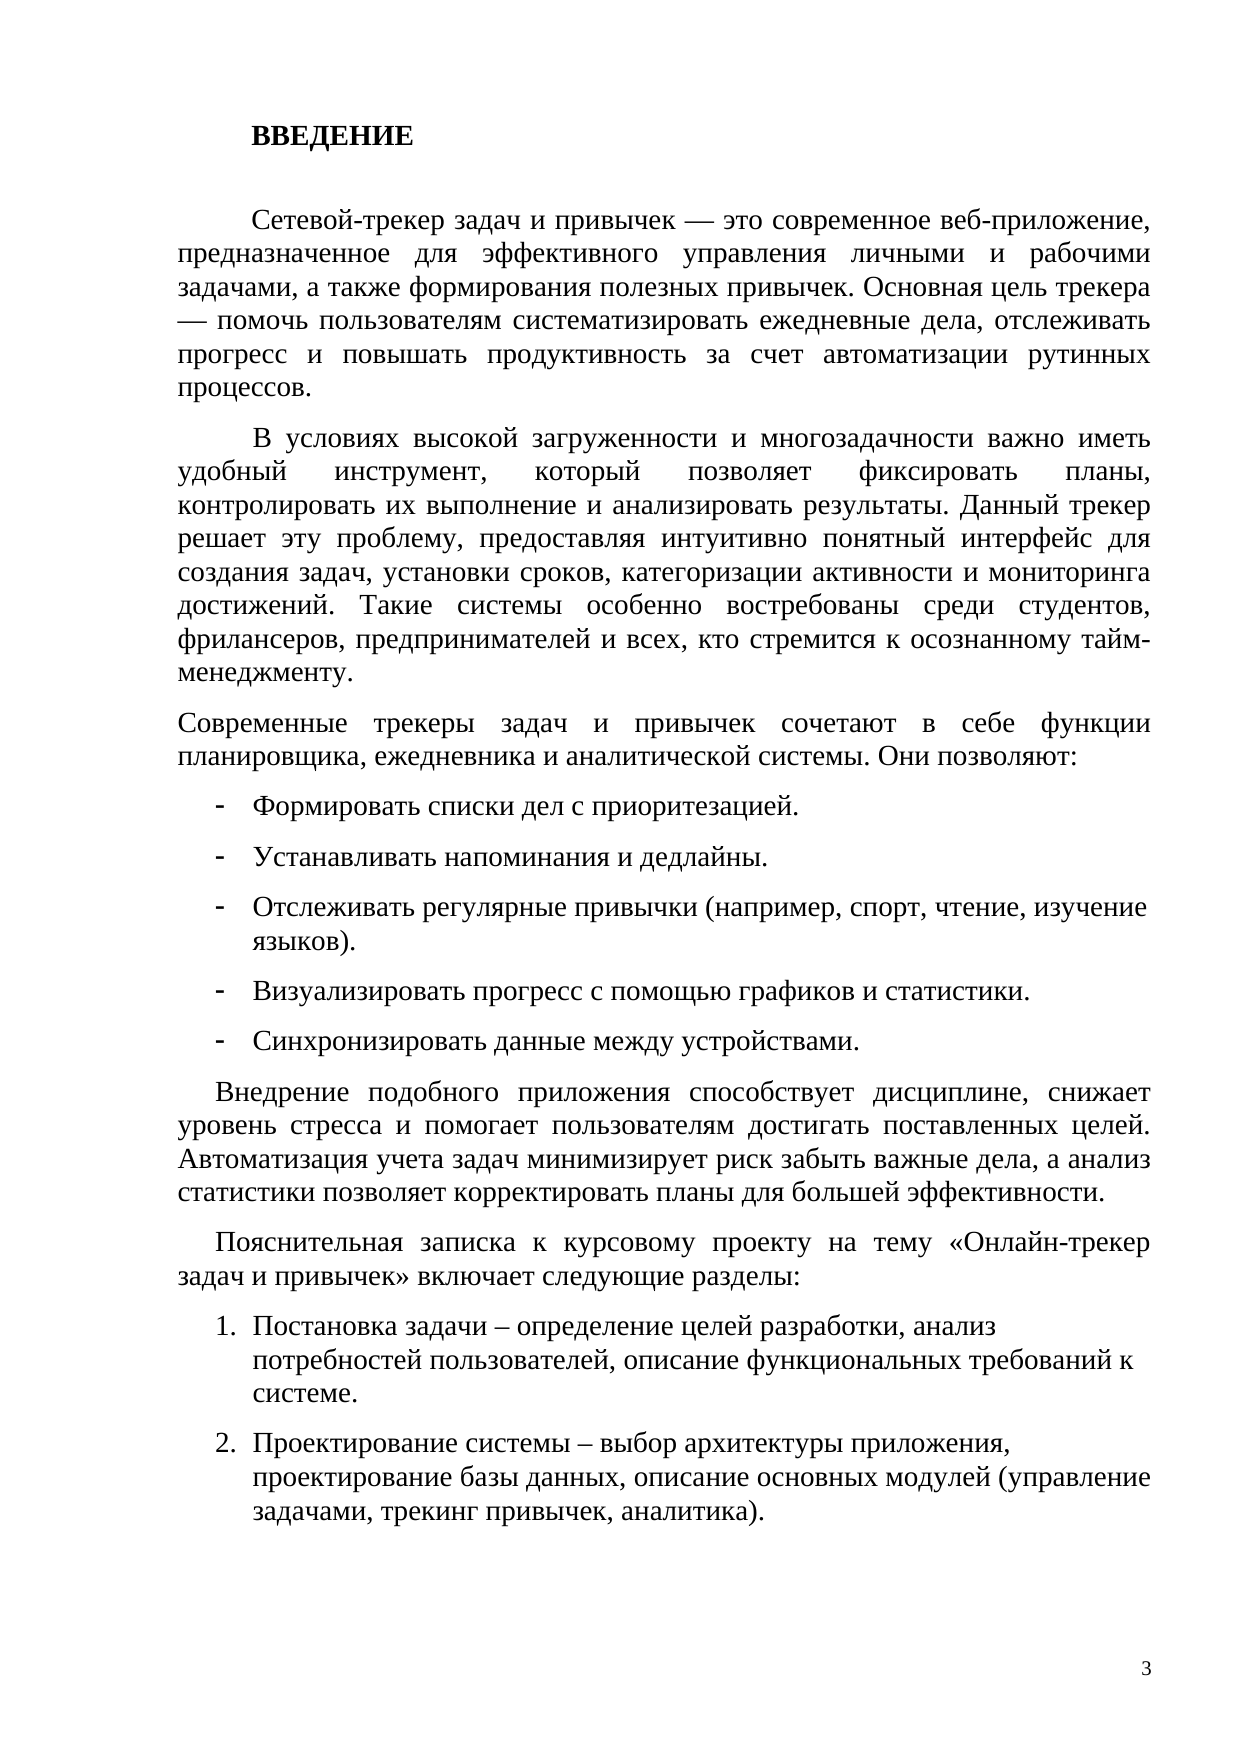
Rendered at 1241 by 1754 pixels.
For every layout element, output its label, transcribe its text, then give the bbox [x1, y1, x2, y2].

list Постановка задачи – определение целей разработки, анализ потребностей пользователей, описание функциональных требований к системе. [215, 1308, 1152, 1409]
list Устанавливать напоминания и дедлайны. [215, 839, 1152, 872]
list Синхронизировать данные между устройствами. [215, 1023, 1152, 1057]
list Отслеживать регулярные привычки (например, спорт, чтение, изучение языков). [215, 889, 1152, 956]
list Проектирование системы – выбор архитектуры приложения, проектирование базы данных, описание основных модулей (управление задачами, трекинг привычек, аналитика). [215, 1426, 1152, 1526]
list Формировать списки дел с приоритезацией. [215, 788, 1152, 822]
text Внедрение подобного приложения способствует дисциплине, снижает уровень стресса и помогает пользователям достигать поставленных целей. Автоматизация учета задач минимизирует риск забыть важные дела, а анализ статистики позволяет корректировать планы для большей эффективности. [177, 1074, 1152, 1208]
text В условиях высокой загруженности и многозадачности важно иметь удобный инструмент, который позволяет фиксировать планы, контролировать их выполнение и анализировать результаты. Данный трекер решает эту проблему, предоставляя интуитивно понятный интерфейс для создания задач, установки сроков, категоризации активности и мониторинга достижений. Такие системы особенно востребованы среди студентов, фрилансеров, предпринимателей и всех, кто стремится к осознанному тайм-менеджменту. [177, 420, 1152, 688]
text Сетевой-трекер задач и привычек — это современное веб-приложение, предназначенное для эффективного управления личными и рабочими задачами, а также формирования полезных привычек. Основная цель трекера — помочь пользователям систематизировать ежедневные дела, отслеживать прогресс и повышать продуктивность за счет автоматизации рутинных процессов. [177, 202, 1152, 403]
text ВВЕДЕНИЕ [177, 118, 1152, 152]
text Пояснительная записка к курсовому проекту на тему «Онлайн-трекер задач и привычек» включает следующие разделы: [177, 1224, 1152, 1292]
list Визуализировать прогресс с помощью графиков и статистики. [215, 973, 1152, 1007]
text Современные трекеры задач и привычек сочетают в себе функции планировщика, ежедневника и аналитической системы. Они позволяют: [177, 705, 1152, 772]
